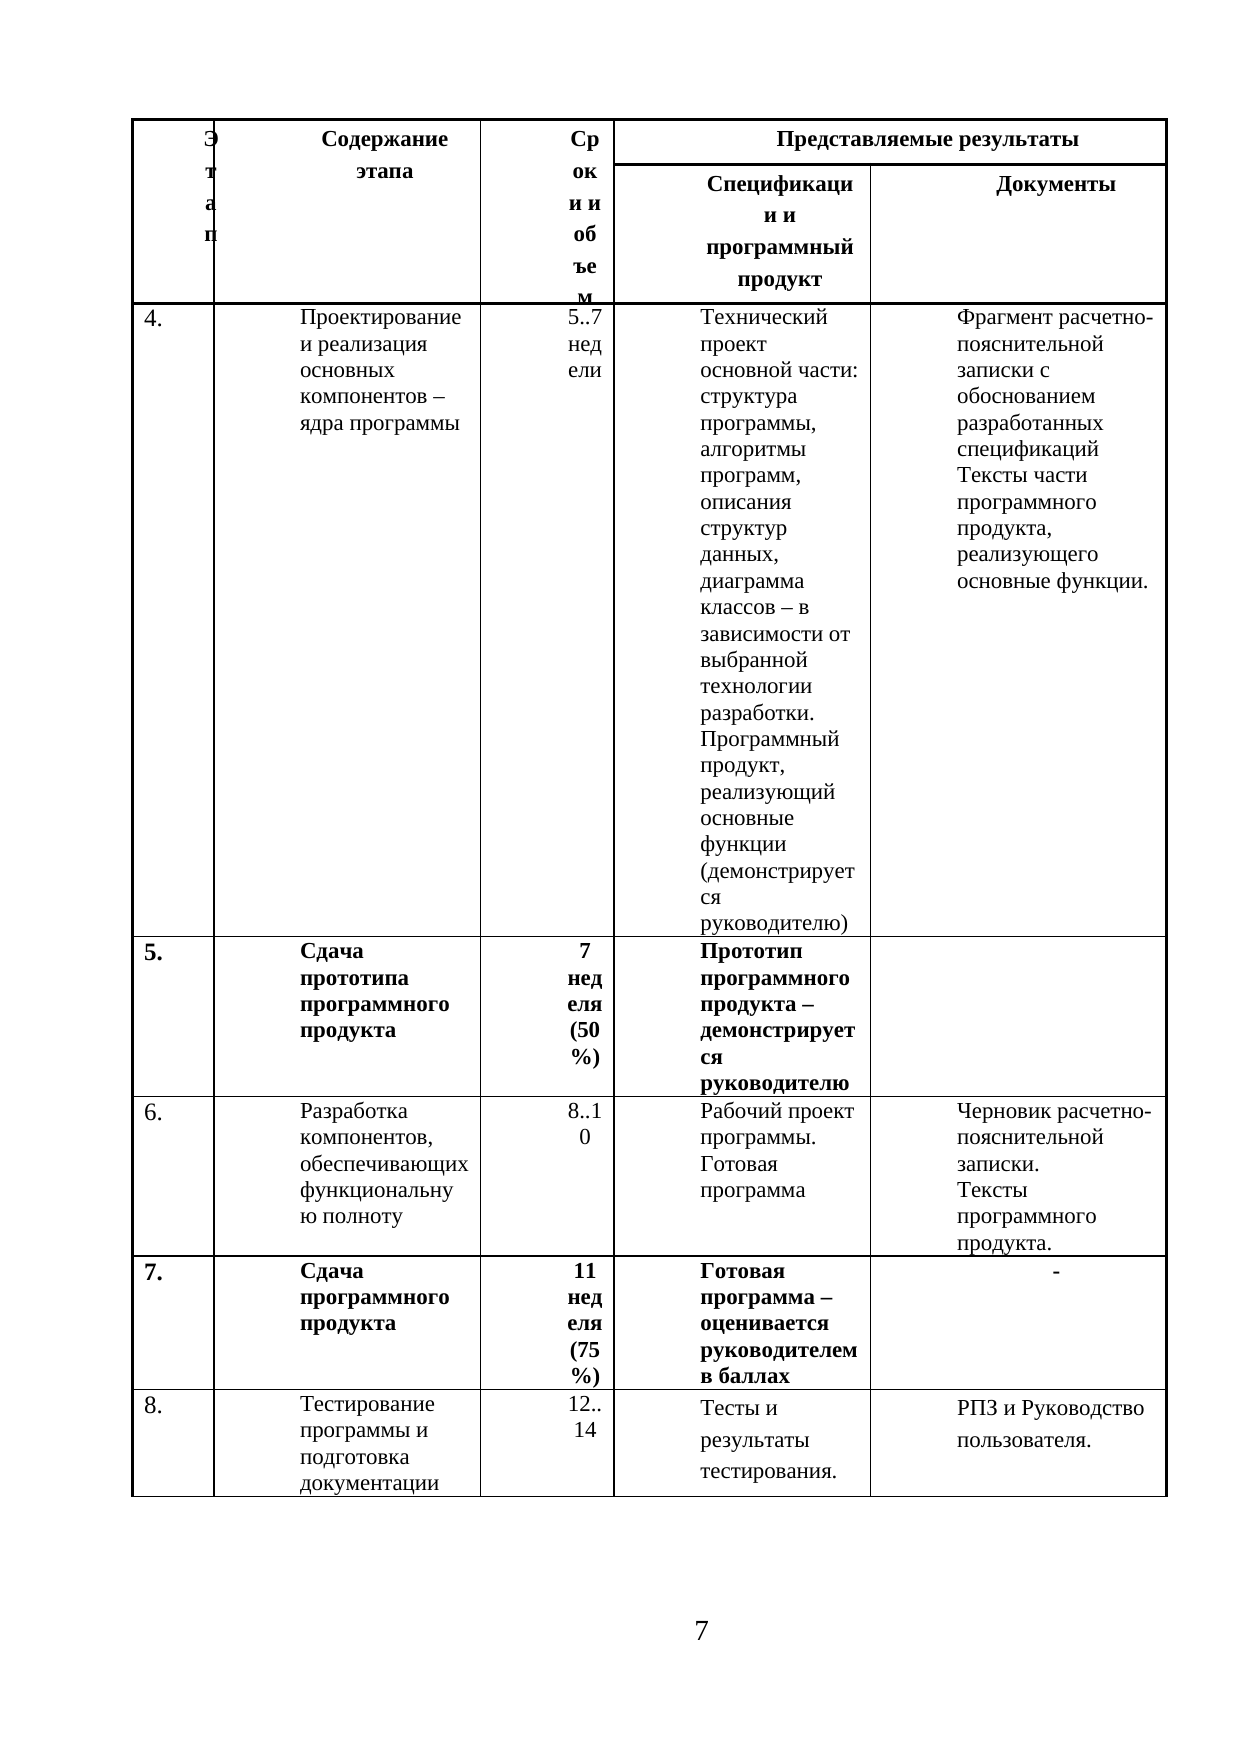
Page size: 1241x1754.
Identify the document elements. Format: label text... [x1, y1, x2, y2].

table_cell Черновик расчетно-пояснительной записки. Тексты программного продукта. [871, 1097, 1165, 1255]
table_cell [134, 1257, 213, 1388]
table_cell РПЗ и Руководство пользователя. [871, 1390, 1165, 1496]
table_cell Сдача прототипа программного продукта [215, 937, 480, 1096]
table_cell Тесты и результаты тестирования. [615, 1390, 870, 1496]
table_cell Технический проект основной части: структура программы, алгоритмы программ, описания структур данных, диаграмма классов – в зависимости от выбранной технологии разработки. Программный продукт, реализующий основные функции (демонстрируется руководителю) [615, 305, 870, 936]
table_cell Спецификации и программный продукт [615, 166, 870, 302]
table_cell 5..7 недели [481, 305, 613, 936]
table_cell 11 неделя (75 %) [481, 1257, 613, 1388]
table_cell 8..10 [481, 1097, 613, 1255]
table_cell [134, 937, 213, 1096]
table_cell Тестирование программы и подготовка документации [215, 1390, 480, 1496]
table_cell - [871, 1257, 1165, 1388]
table_cell Готовая программа – оценивается руководителем в баллах [615, 1257, 870, 1388]
table_header Содержание этапа [215, 121, 480, 302]
table_cell 7 неделя (50 %) [481, 937, 613, 1096]
table_cell Проектирование и реализация основных компонентов – ядра программы [215, 305, 480, 936]
table_header Этап [134, 121, 213, 302]
table_cell [134, 1097, 213, 1255]
table_cell 12..14 [481, 1390, 613, 1496]
table_cell Рабочий проект программы. Готовая программа [615, 1097, 870, 1255]
table_cell [134, 305, 213, 936]
table_cell Разработка компонентов, обеспечивающих функциональную полноту [215, 1097, 480, 1255]
table_cell Документы [871, 166, 1165, 302]
table_cell Фрагмент расчетно-пояснительной записки с обоснованием разработанных спецификаций Тексты части программного продукта, реализующего основные функции. [871, 305, 1165, 936]
table_cell Сдача программного продукта [215, 1257, 480, 1388]
table_cell [134, 1390, 213, 1496]
table_cell Прототип программного продукта – демонстрируется руководителю [615, 937, 870, 1096]
table_header Сроки и объем [481, 121, 613, 302]
table_header Представляемые результаты [615, 121, 1165, 163]
table_cell [871, 937, 1165, 1096]
